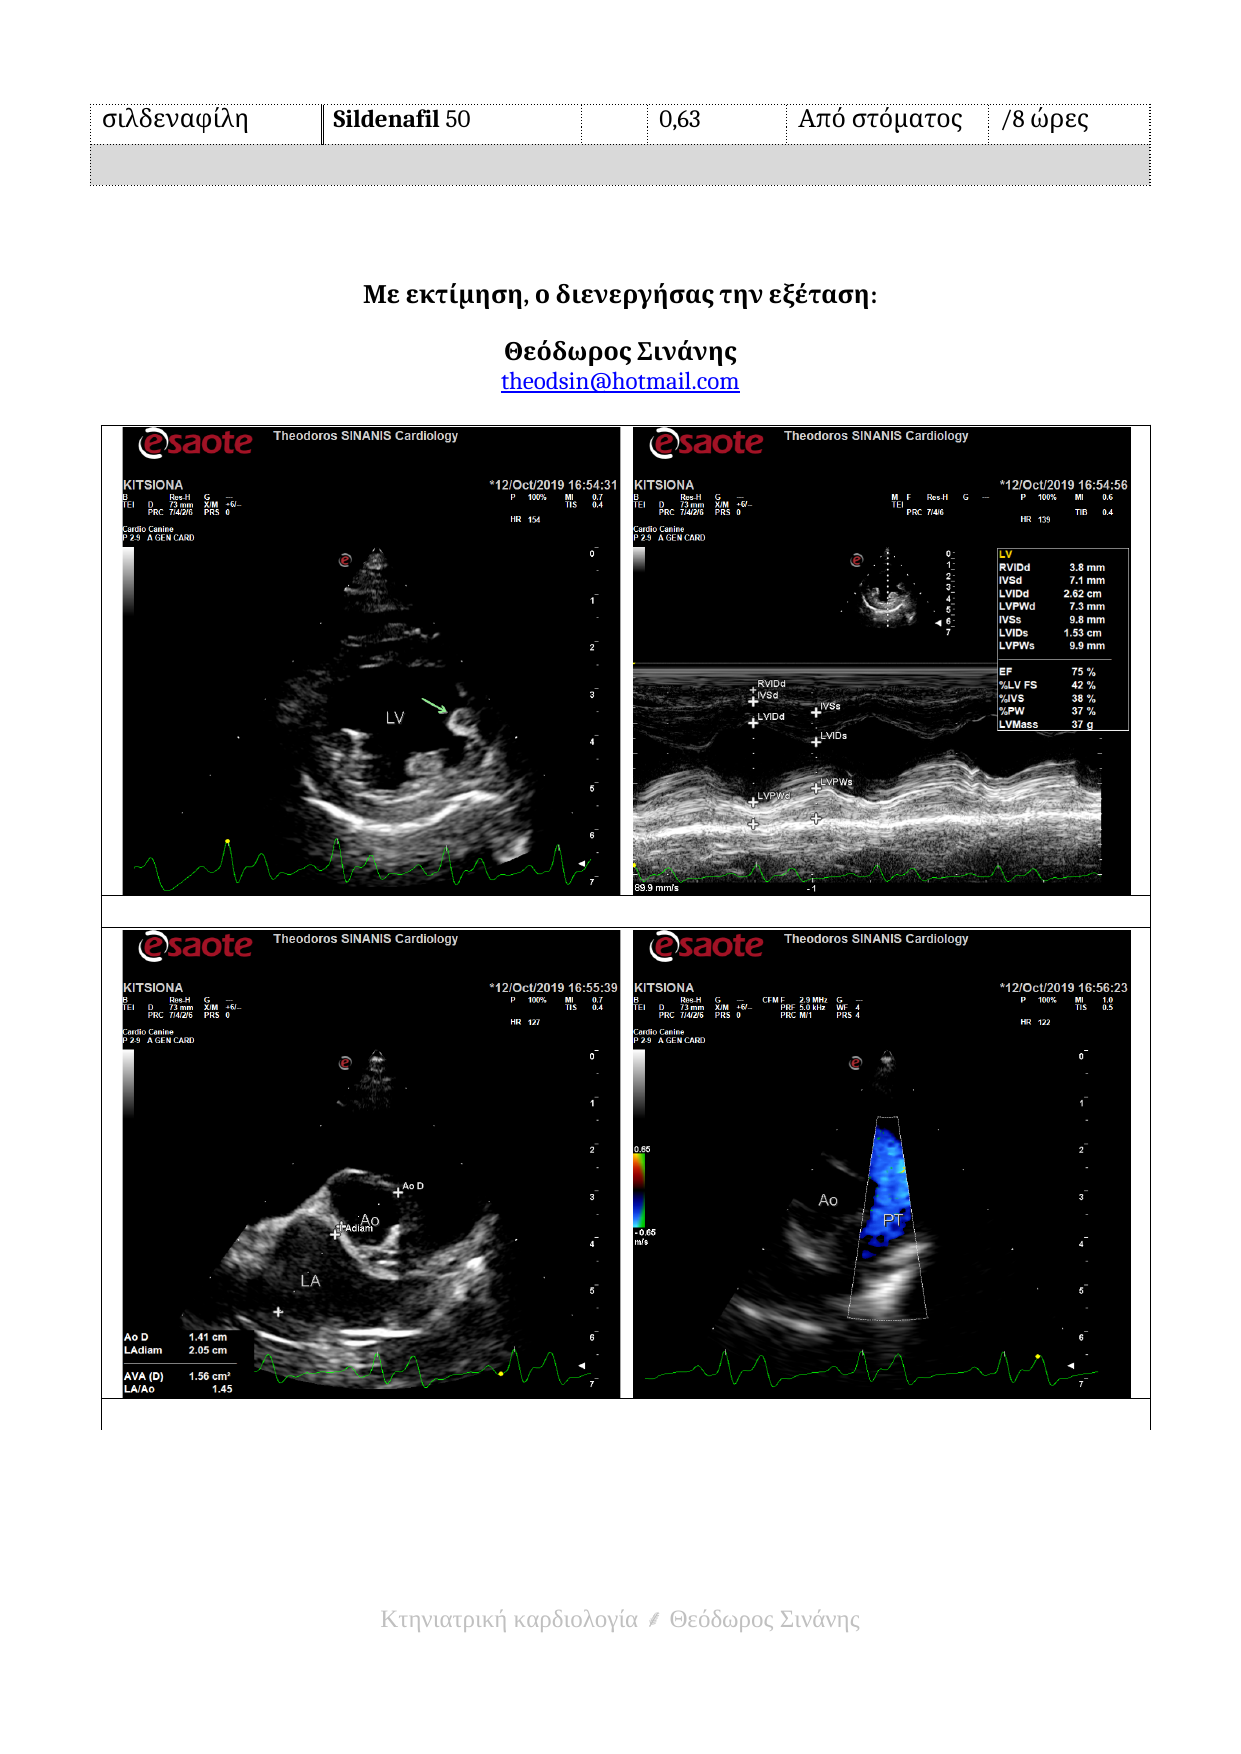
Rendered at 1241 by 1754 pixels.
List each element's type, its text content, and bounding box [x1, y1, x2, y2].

picture [122, 427, 621, 895]
table_cell /8 ώρες [989, 104, 1150, 144]
text Θεόδωρος Σινάνης [148, 338, 1092, 367]
table_cell [581, 104, 648, 144]
picture [633, 930, 1131, 1398]
table_cell Sildenafil 50 [324, 104, 581, 144]
table_cell 0,63 [648, 104, 787, 144]
picture [122, 930, 621, 1398]
text Με εκτίμηση, ο διενεργήσας την εξέταση: [148, 281, 1092, 309]
table_cell σιλδεναφίλη [90, 104, 321, 144]
picture [633, 427, 1131, 895]
table_cell [90, 144, 1150, 185]
table_cell Από στόματος [787, 104, 989, 144]
text theodsin@hotmail.com [148, 367, 1092, 396]
